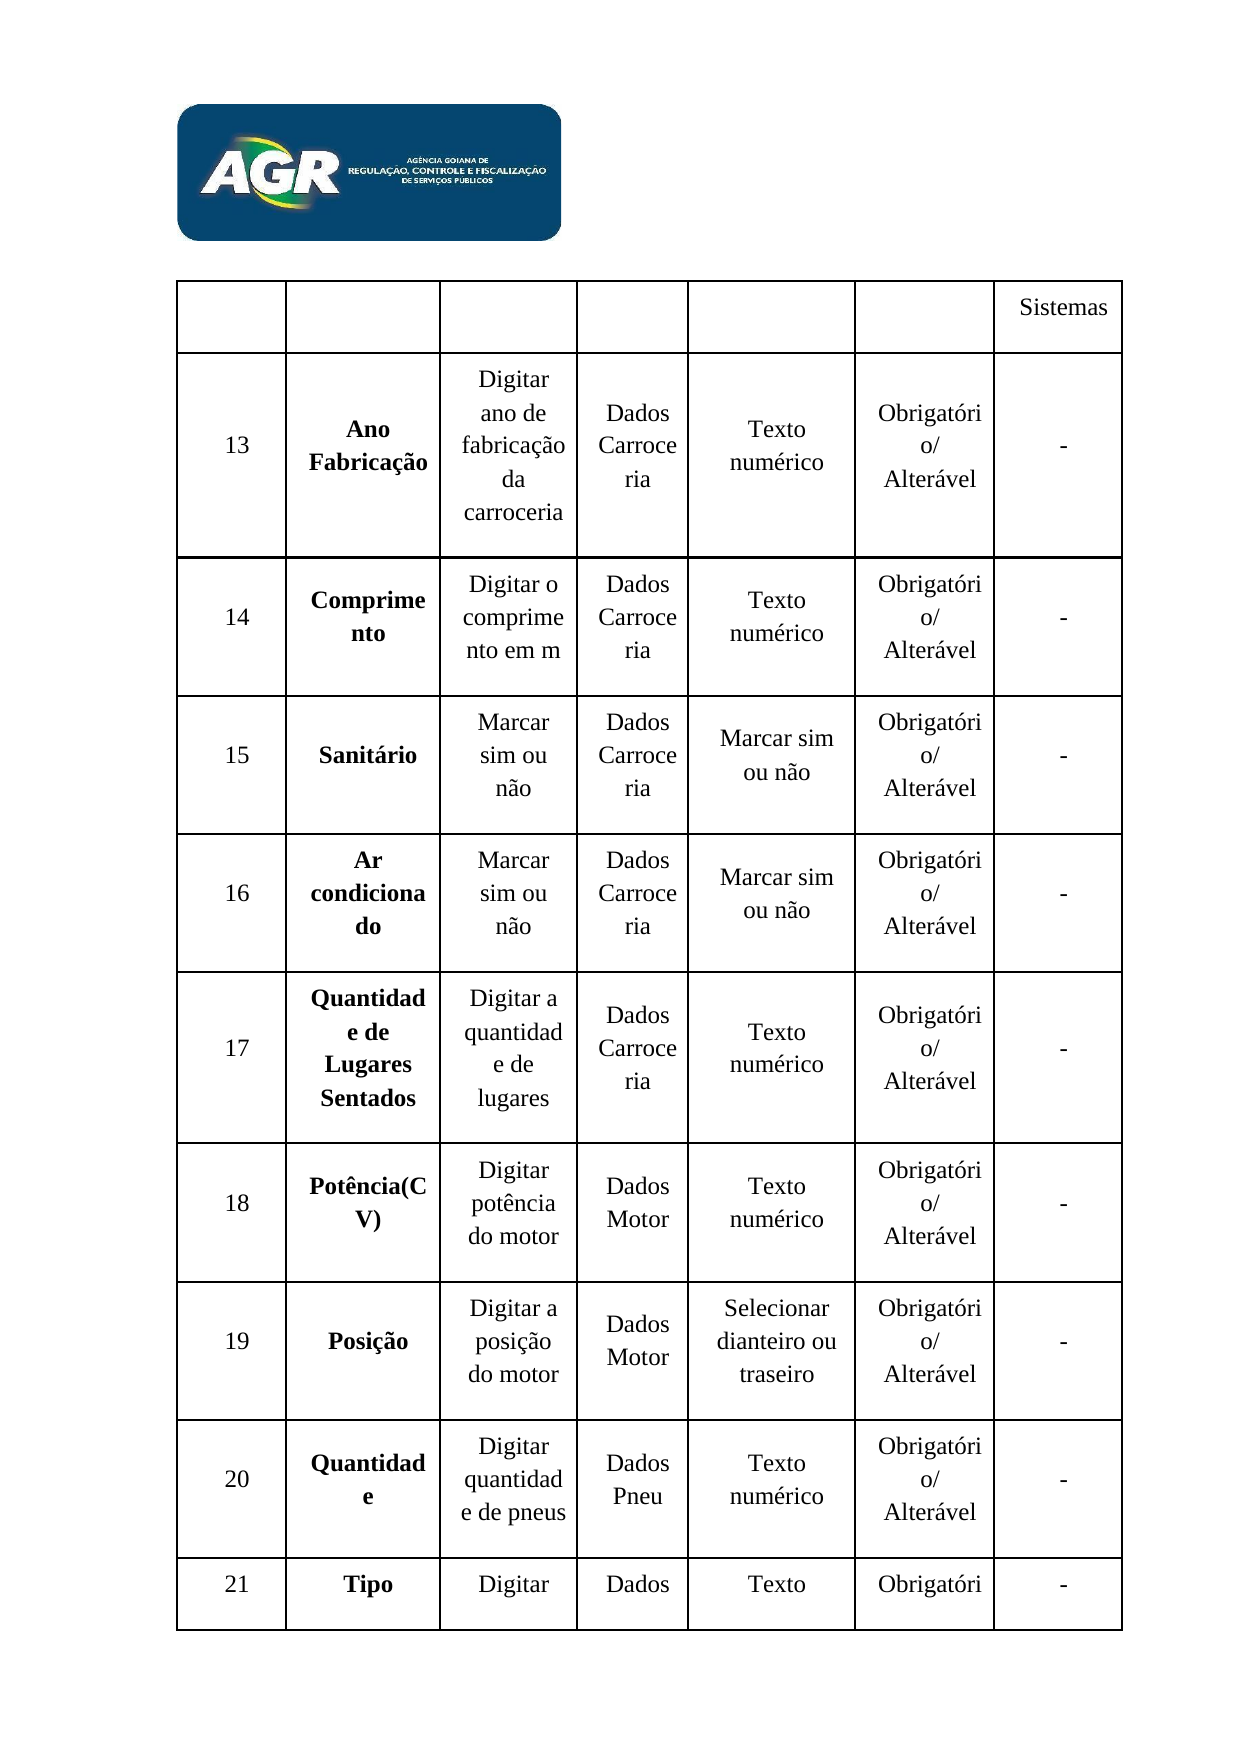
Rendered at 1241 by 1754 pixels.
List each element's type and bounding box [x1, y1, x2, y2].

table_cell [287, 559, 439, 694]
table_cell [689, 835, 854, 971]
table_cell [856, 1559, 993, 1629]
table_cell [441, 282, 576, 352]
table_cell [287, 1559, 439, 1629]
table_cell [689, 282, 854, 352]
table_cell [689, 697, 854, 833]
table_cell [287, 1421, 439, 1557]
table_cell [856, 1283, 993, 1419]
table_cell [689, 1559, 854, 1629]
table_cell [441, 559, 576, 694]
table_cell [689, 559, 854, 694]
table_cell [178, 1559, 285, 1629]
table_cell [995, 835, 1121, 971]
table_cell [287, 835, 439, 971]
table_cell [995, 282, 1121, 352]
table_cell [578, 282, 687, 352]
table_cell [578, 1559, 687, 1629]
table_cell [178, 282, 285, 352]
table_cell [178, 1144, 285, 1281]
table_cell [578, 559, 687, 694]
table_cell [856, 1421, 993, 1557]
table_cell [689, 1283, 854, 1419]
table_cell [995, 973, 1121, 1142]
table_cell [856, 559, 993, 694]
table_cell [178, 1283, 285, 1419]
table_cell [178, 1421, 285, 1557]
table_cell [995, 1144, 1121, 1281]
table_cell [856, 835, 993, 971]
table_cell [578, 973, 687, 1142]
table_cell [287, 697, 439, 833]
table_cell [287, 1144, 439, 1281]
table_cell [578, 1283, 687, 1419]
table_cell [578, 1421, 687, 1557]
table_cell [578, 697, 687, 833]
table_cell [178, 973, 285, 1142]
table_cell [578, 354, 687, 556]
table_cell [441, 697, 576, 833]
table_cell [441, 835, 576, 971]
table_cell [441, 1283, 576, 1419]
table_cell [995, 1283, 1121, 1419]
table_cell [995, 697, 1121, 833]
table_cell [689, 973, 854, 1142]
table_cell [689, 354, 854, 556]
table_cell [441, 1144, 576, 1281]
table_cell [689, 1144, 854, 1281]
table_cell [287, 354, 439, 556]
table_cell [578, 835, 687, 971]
picture [177, 104, 562, 241]
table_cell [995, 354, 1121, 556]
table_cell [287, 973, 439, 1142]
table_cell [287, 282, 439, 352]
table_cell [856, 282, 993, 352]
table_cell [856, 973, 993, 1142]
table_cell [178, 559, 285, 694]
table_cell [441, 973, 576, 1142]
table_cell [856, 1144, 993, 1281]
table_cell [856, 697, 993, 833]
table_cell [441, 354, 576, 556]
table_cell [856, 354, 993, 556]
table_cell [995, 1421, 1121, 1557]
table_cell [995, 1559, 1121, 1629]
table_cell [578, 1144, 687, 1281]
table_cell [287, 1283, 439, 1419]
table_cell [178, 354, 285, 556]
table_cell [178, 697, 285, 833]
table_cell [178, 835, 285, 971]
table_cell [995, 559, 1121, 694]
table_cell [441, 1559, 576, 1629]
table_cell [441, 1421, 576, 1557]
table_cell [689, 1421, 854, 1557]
